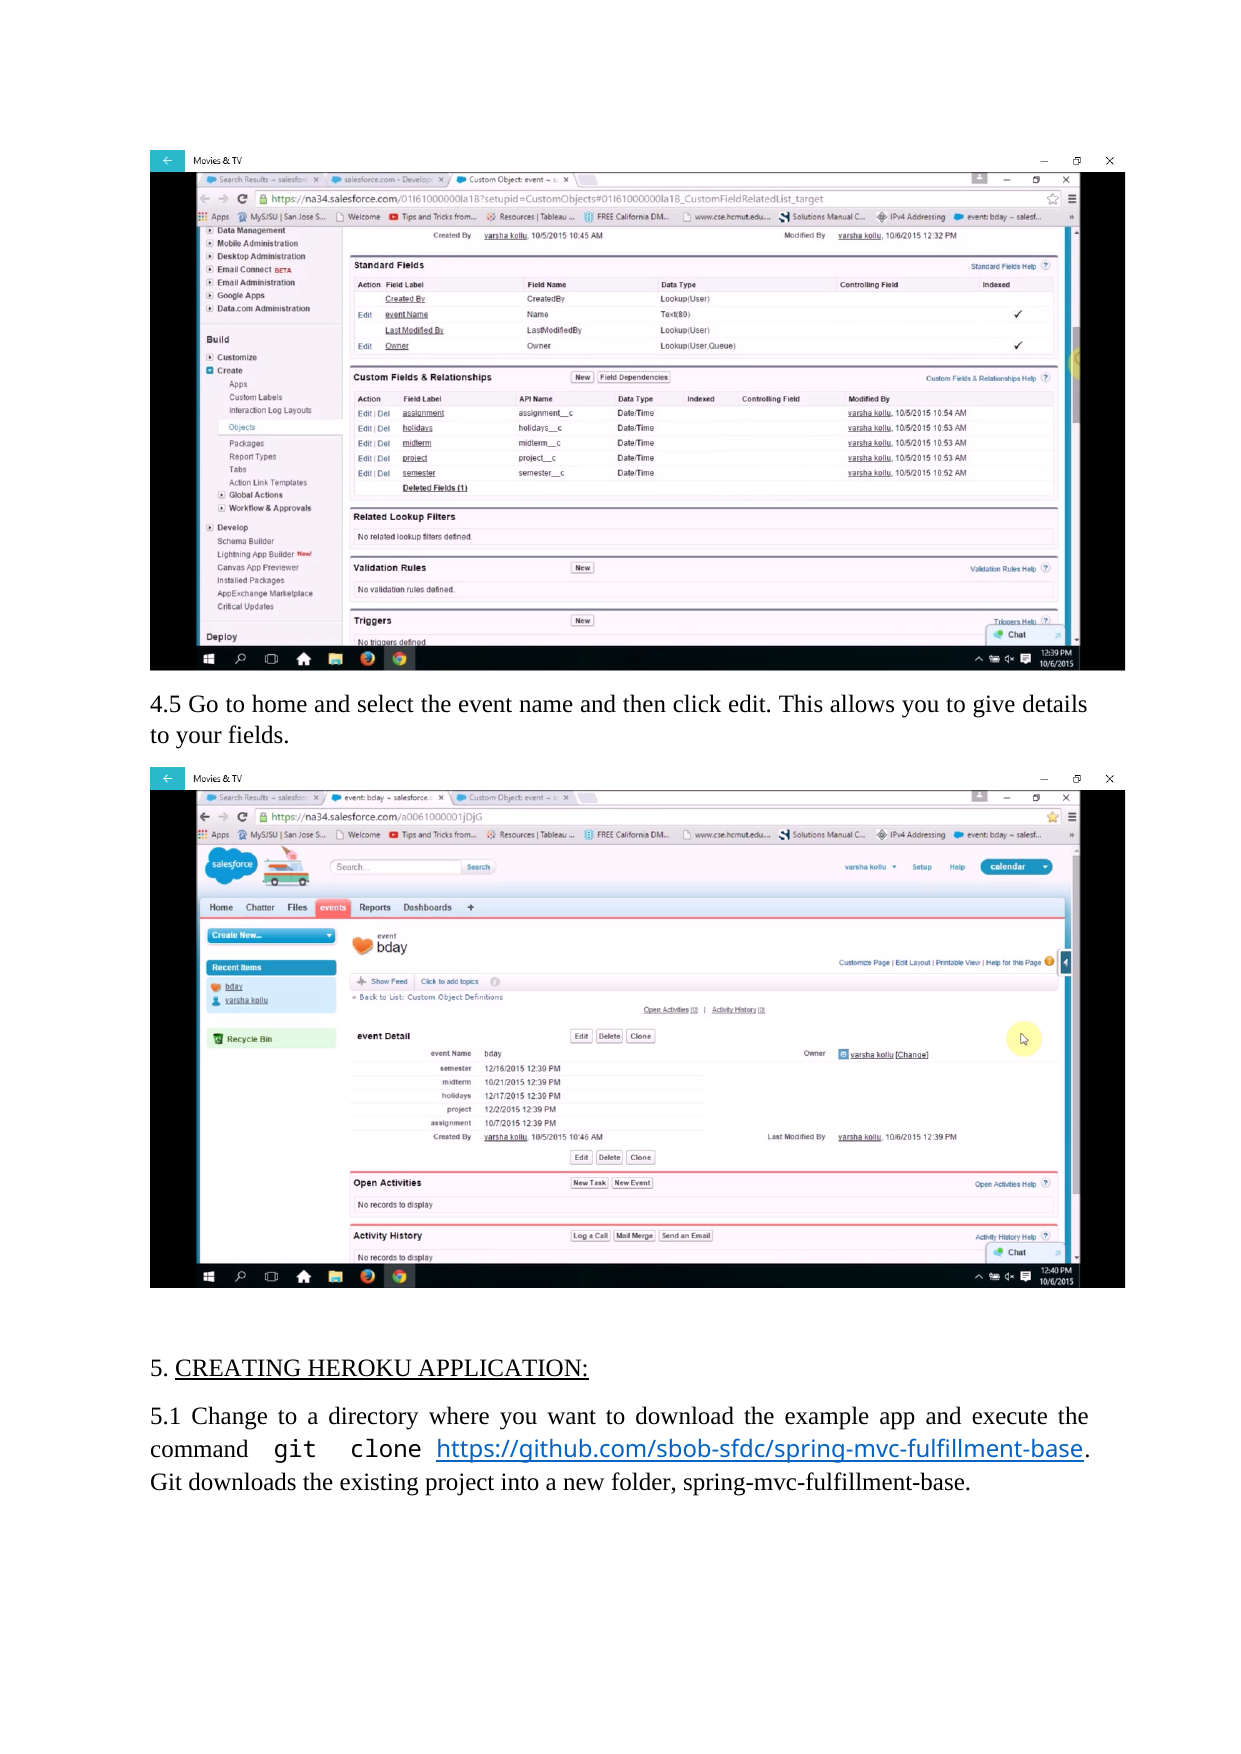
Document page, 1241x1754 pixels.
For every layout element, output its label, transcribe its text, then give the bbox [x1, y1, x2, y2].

picture [150, 767, 1125, 1288]
picture [150, 150, 1125, 671]
text 5.1 Change to a directory where you want to download the example app and execute the command git clone https://github.com/sbob-sfdc/spring-mvc-fulfillment-base. Git downloads the existing project into a new folder, spring-mvc-fulfillment-base. [150, 1401, 1090, 1496]
text 4.5 Go to home and select the event name and then click edit. This allows you to give details to your fields. [150, 689, 1090, 749]
text 5. CREATING HEROKU APPLICATION: [150, 1353, 1090, 1382]
